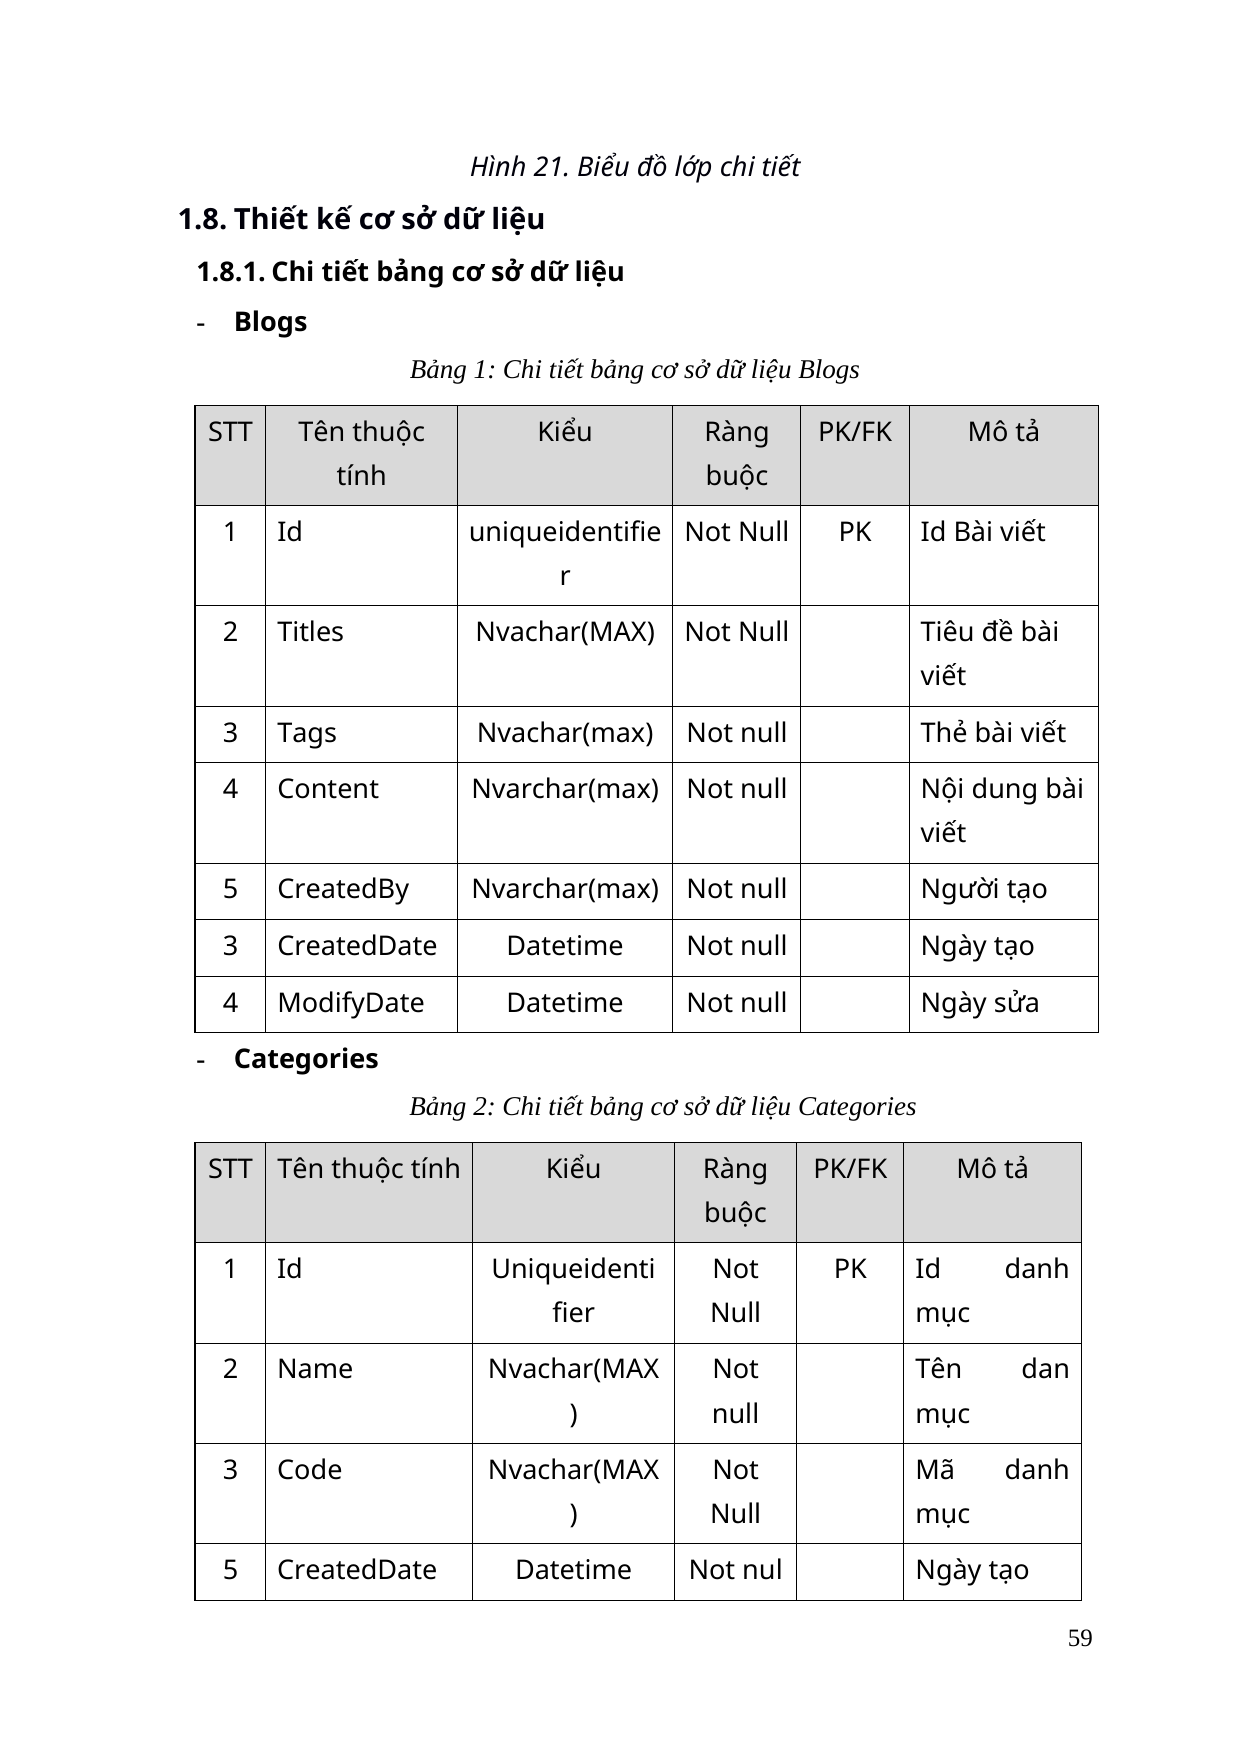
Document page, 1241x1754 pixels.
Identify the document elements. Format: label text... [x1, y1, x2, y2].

subtitle Thiết kế cơ sở dữ liệu [177, 198, 1092, 238]
table_cell 5 [196, 864, 265, 919]
table_cell [797, 1544, 903, 1600]
table_cell Tên dan mục [904, 1344, 1081, 1443]
table_header PK/FK [801, 406, 909, 505]
table_cell Not null [675, 1344, 796, 1443]
table_cell Datetime [473, 1544, 674, 1600]
table_cell Nvarchar(max) [458, 763, 672, 863]
table_header Kiểu [473, 1143, 674, 1242]
table_header Tên thuộc tính [266, 1143, 472, 1242]
table_cell Not Null [673, 606, 800, 706]
list Blogs [196, 302, 1092, 339]
list Categories [196, 1039, 1092, 1076]
table_cell [797, 1444, 903, 1543]
table_cell Tags [266, 707, 457, 762]
table_cell Nvachar(MAX) [473, 1444, 674, 1543]
table_cell Ngày tạo [904, 1544, 1081, 1600]
table_cell [801, 920, 909, 976]
table_cell Id [266, 1243, 472, 1343]
table_cell Nội dung bài viết [910, 763, 1098, 863]
table_cell Titles [266, 606, 457, 706]
text Bảng 1: Chi tiết bảng cơ sở dữ liệu Blogs [177, 353, 1092, 384]
table_cell uniqueidentifier [458, 506, 672, 605]
table_header Ràng buộc [675, 1143, 796, 1242]
table_cell Datetime [458, 920, 672, 976]
table_cell Not Null [675, 1444, 796, 1543]
table_cell Id Bài viết [910, 506, 1098, 605]
text Bảng 2: Chi tiết bảng cơ sở dữ liệu Categories [233, 1090, 1092, 1121]
table_cell [797, 1344, 903, 1443]
table_header PK/FK [797, 1143, 903, 1242]
table_cell [801, 606, 909, 706]
table_cell [801, 763, 909, 863]
table_cell Mã danh mục [904, 1444, 1081, 1543]
table_header Kiểu [458, 406, 672, 505]
table_cell 3 [196, 920, 265, 976]
table_cell [801, 864, 909, 919]
table_cell 2 [196, 1344, 265, 1443]
table_cell Nvachar(MAX) [473, 1344, 674, 1443]
table_cell 4 [196, 763, 265, 863]
table_cell ModifyDate [266, 977, 457, 1032]
table_cell 5 [196, 1544, 265, 1600]
table_header Mô tả [910, 406, 1098, 505]
table_cell Not nul [675, 1544, 796, 1600]
table_cell Người tạo [910, 864, 1098, 919]
table_cell Code [266, 1444, 472, 1543]
table_cell Not null [673, 707, 800, 762]
table_cell Ngày tạo [910, 920, 1098, 976]
table_cell CreatedDate [266, 1544, 472, 1600]
table_header Ràng buộc [673, 406, 800, 505]
table_header STT [196, 406, 265, 505]
table_cell Not Null [675, 1243, 796, 1343]
table_cell PK [797, 1243, 903, 1343]
table_cell Thẻ bài viết [910, 707, 1098, 762]
table_cell Tiêu đề bài viết [910, 606, 1098, 706]
table_cell 1 [196, 506, 265, 605]
table_cell Ngày sửa [910, 977, 1098, 1032]
table_cell Id [266, 506, 457, 605]
table_cell 3 [196, 707, 265, 762]
table_cell [801, 977, 909, 1032]
table_cell Nvachar(max) [458, 707, 672, 762]
table_header Mô tả [904, 1143, 1081, 1242]
table_cell Not null [673, 763, 800, 863]
table_cell Name [266, 1344, 472, 1443]
table_cell 1 [196, 1243, 265, 1343]
table_cell Nvarchar(max) [458, 864, 672, 919]
table_cell Uniqueidentifier [473, 1243, 674, 1343]
table_cell Id danh mục [904, 1243, 1081, 1343]
table_cell Datetime [458, 977, 672, 1032]
table_cell 2 [196, 606, 265, 706]
table_cell Not null [673, 920, 800, 976]
table_cell PK [801, 506, 909, 605]
table_cell Content [266, 763, 457, 863]
table_header Tên thuộc tính [266, 406, 457, 505]
text Hình 21. Biểu đồ lớp chi tiết [207, 148, 1063, 184]
table_cell CreatedDate [266, 920, 457, 976]
table_cell Not null [673, 864, 800, 919]
table_cell 4 [196, 977, 265, 1032]
table_cell CreatedBy [266, 864, 457, 919]
table_cell Not Null [673, 506, 800, 605]
table_cell [801, 707, 909, 762]
table_header STT [196, 1143, 265, 1242]
table_cell 3 [196, 1444, 265, 1543]
table_cell Nvachar(MAX) [458, 606, 672, 706]
table_cell Not null [673, 977, 800, 1032]
subtitle Chi tiết bảng cơ sở dữ liệu [196, 252, 1092, 289]
